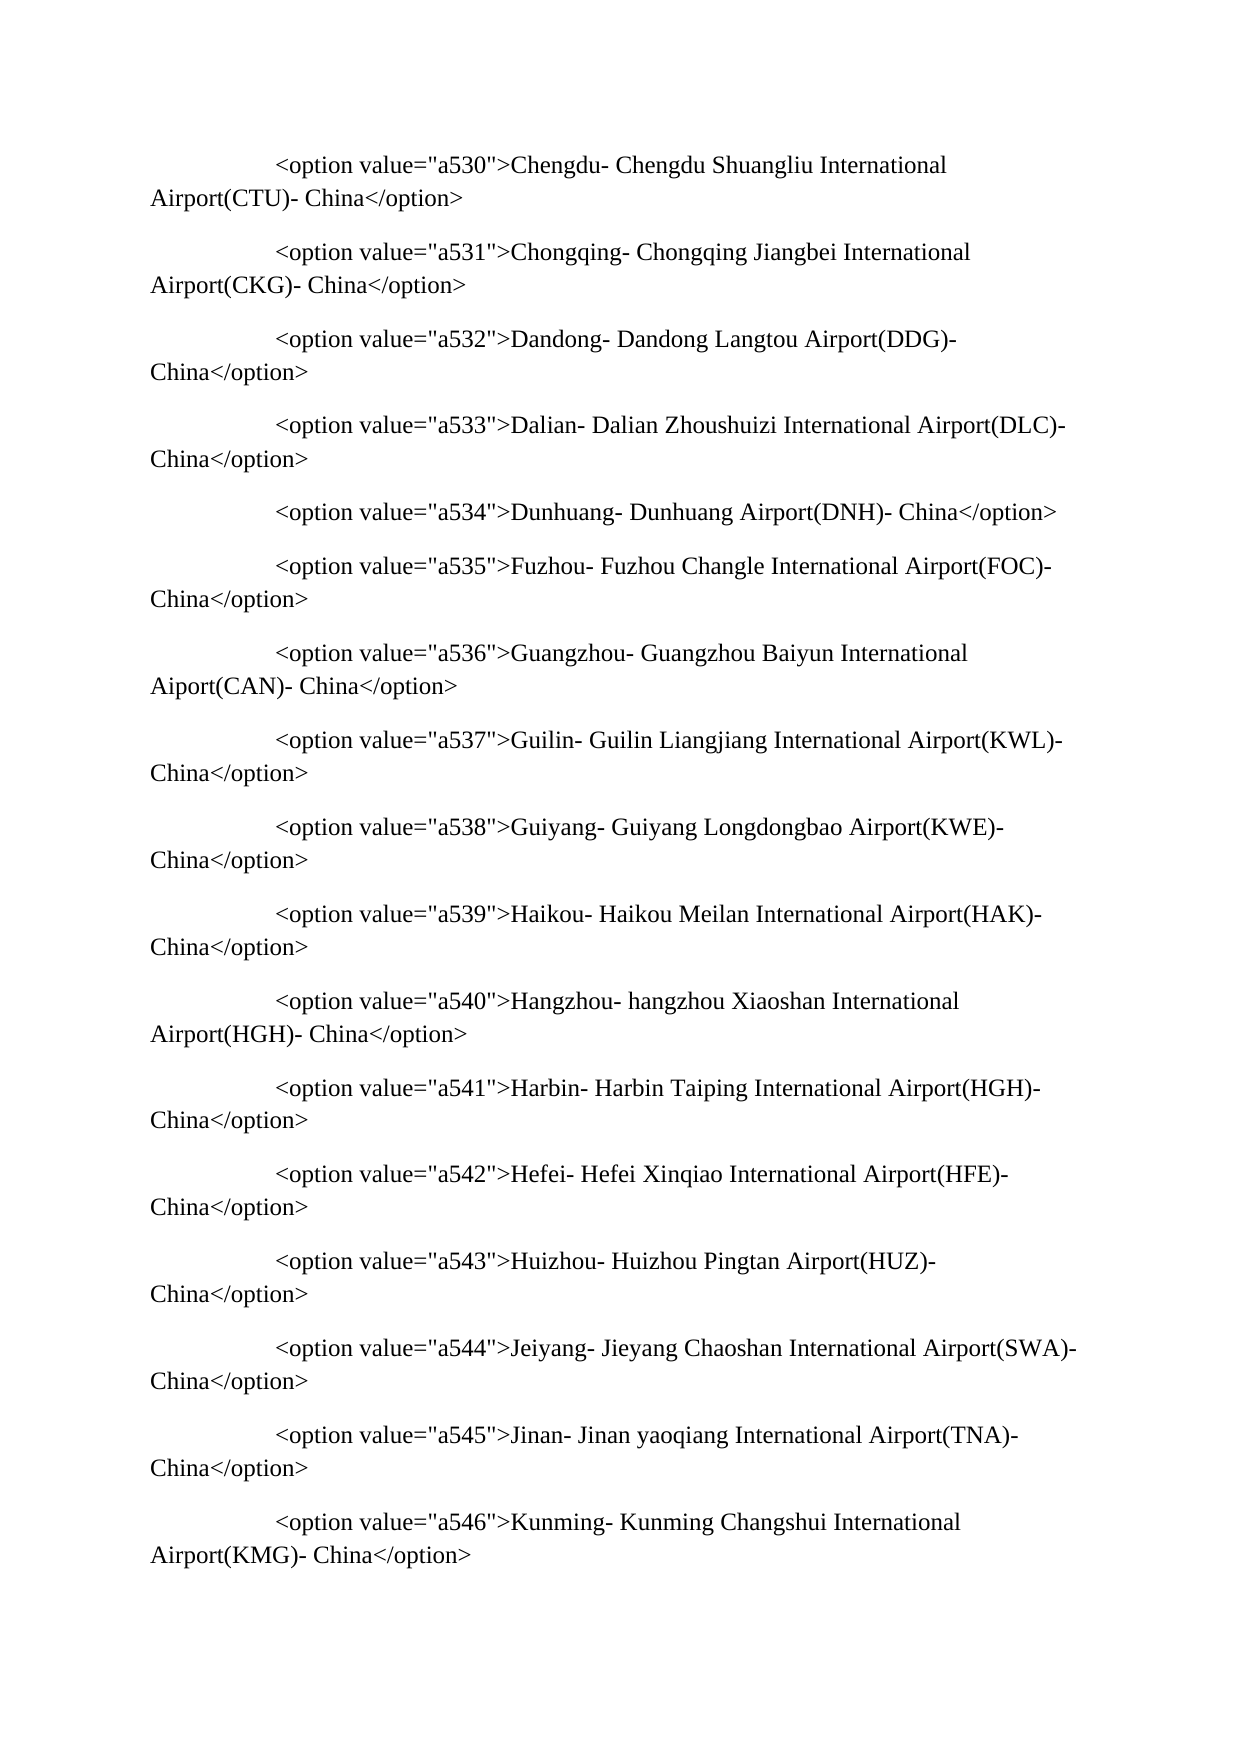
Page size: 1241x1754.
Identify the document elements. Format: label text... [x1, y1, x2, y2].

text <option value="a532">Dandong- Dandong Langtou Airport(DDG)- China</option> [150, 324, 1090, 386]
text <option value="a538">Guiyang- Guiyang Longdongbao Airport(KWE)- China</option> [150, 812, 1090, 874]
text <option value="a537">Guilin- Guilin Liangjiang International Airport(KWL)- China</option> [150, 725, 1090, 787]
text <option value="a531">Chongqing- Chongqing Jiangbei International Airport(CKG)- China</option> [150, 237, 1090, 299]
text <option value="a534">Dunhuang- Dunhuang Airport(DNH)- China</option> [150, 497, 1090, 526]
text <option value="a533">Dalian- Dalian Zhoushuizi International Airport(DLC)- China</option> [150, 411, 1090, 472]
text <option value="a544">Jeiyang- Jieyang Chaoshan International Airport(SWA)- China</option> [150, 1333, 1090, 1395]
text <option value="a542">Hefei- Hefei Xinqiao International Airport(HFE)- China</option> [150, 1159, 1090, 1221]
text <option value="a546">Kunming- Kunming Changshui International Airport(KMG)- China</option> [150, 1507, 1090, 1569]
text <option value="a540">Hangzhou- hangzhou Xiaoshan International Airport(HGH)- China</option> [150, 986, 1090, 1047]
text <option value="a530">Chengdu- Chengdu Shuangliu International Airport(CTU)- China</option> [150, 150, 1090, 212]
text <option value="a541">Harbin- Harbin Taiping International Airport(HGH)- China</option> [150, 1073, 1090, 1134]
text <option value="a539">Haikou- Haikou Meilan International Airport(HAK)- China</option> [150, 899, 1090, 961]
text <option value="a543">Huizhou- Huizhou Pingtan Airport(HUZ)- China</option> [150, 1246, 1090, 1308]
text <option value="a536">Guangzhou- Guangzhou Baiyun International Aiport(CAN)- China</option> [150, 638, 1090, 700]
text <option value="a535">Fuzhou- Fuzhou Changle International Airport(FOC)- China</option> [150, 551, 1090, 613]
text <option value="a545">Jinan- Jinan yaoqiang International Airport(TNA)- China</option> [150, 1420, 1090, 1482]
